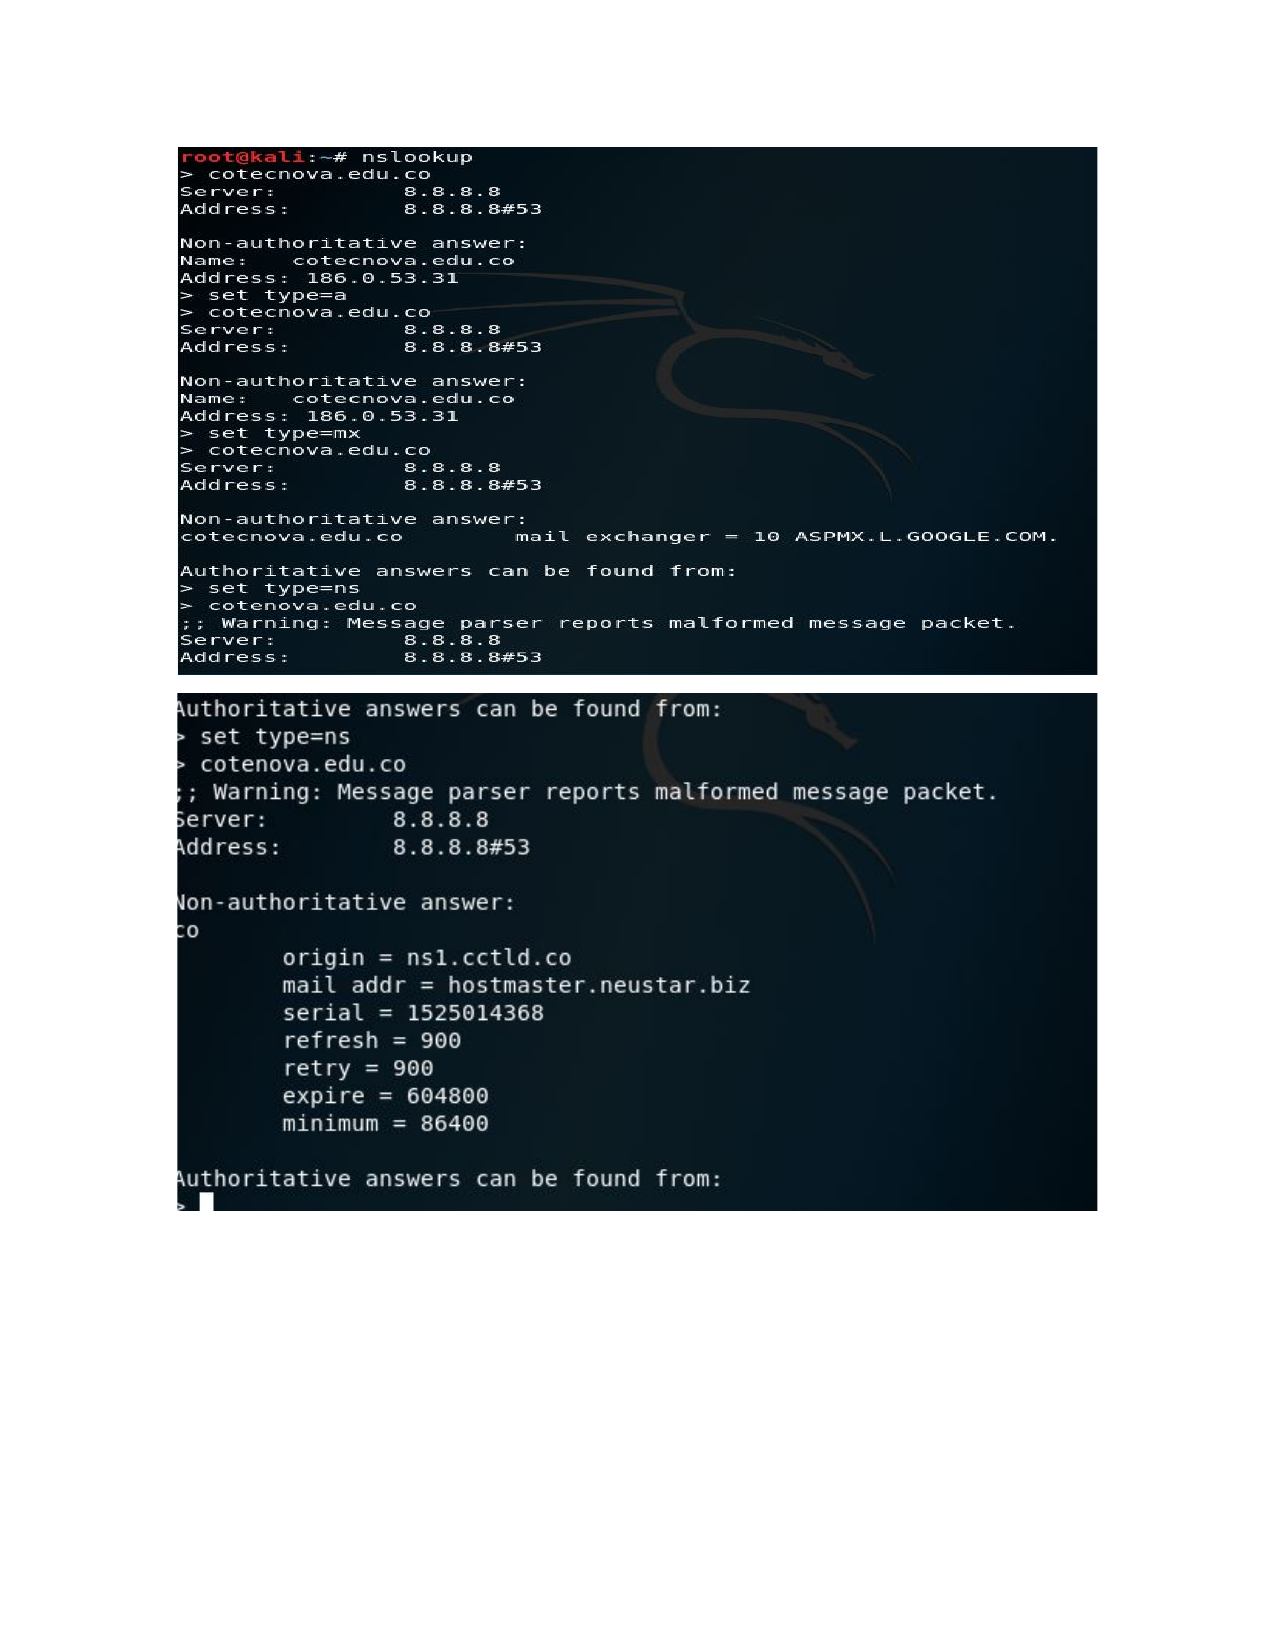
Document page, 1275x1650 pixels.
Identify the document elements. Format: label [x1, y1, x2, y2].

picture [177, 693, 1098, 1211]
picture [177, 147, 1098, 675]
